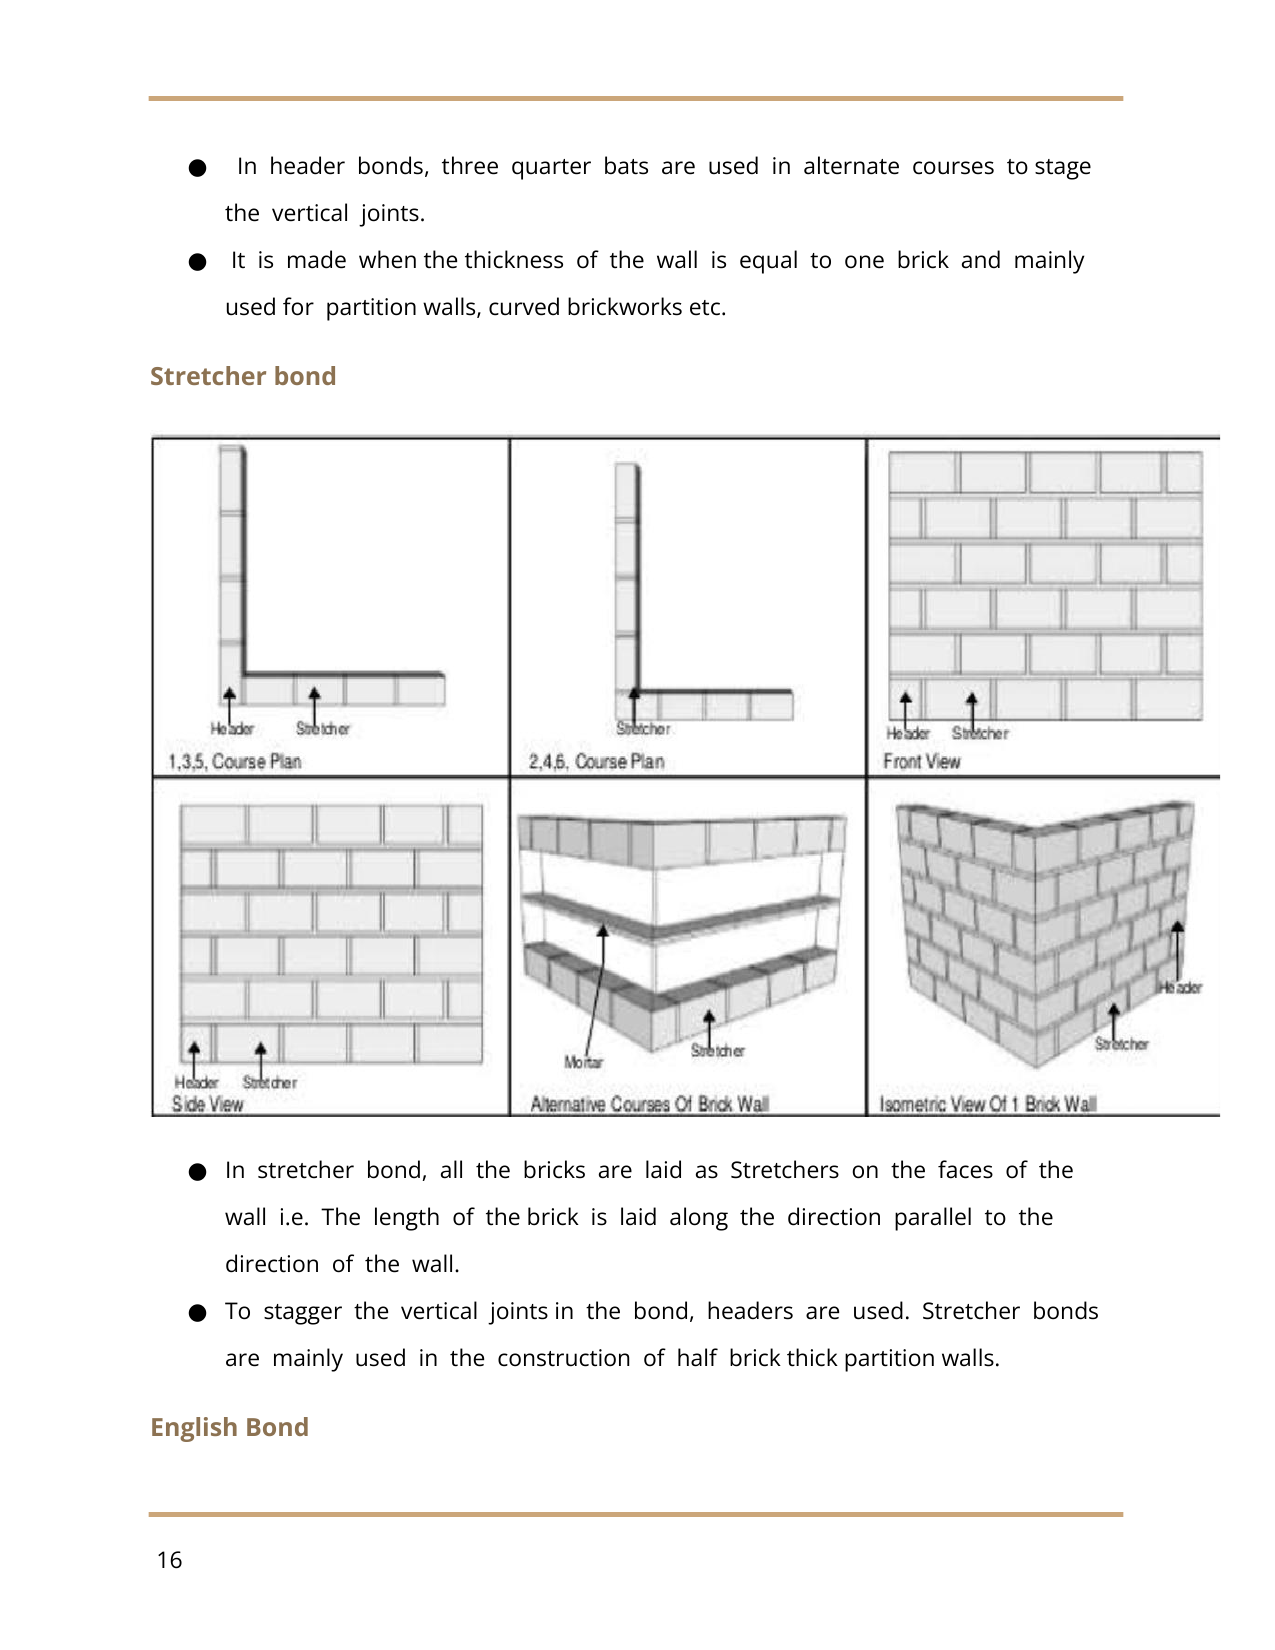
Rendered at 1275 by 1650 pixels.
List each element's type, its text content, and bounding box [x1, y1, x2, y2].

list It is made when the thickness of the wall is equal to one brick and mainly used for partition walls, curved brickworks etc. [187, 244, 1125, 322]
picture [148, 1512, 1124, 1517]
picture [150, 430, 1221, 1117]
list In header bonds, three quarter bats are used in alternate courses to stage the vertical joints. [187, 150, 1125, 228]
subtitle Stretcher bond [150, 358, 1125, 392]
list To stagger the vertical joints in the bond, headers are used. Stretcher bonds are mainly used in the construction of half brick thick partition walls. [187, 1295, 1125, 1373]
list In stretcher bond, all the bricks are laid as Stretchers on the faces of the wall i.e. The length of the brick is laid along the direction parallel to the direction of the wall. [187, 1154, 1125, 1279]
picture [148, 96, 1124, 101]
subtitle English Bond [150, 1409, 1125, 1443]
